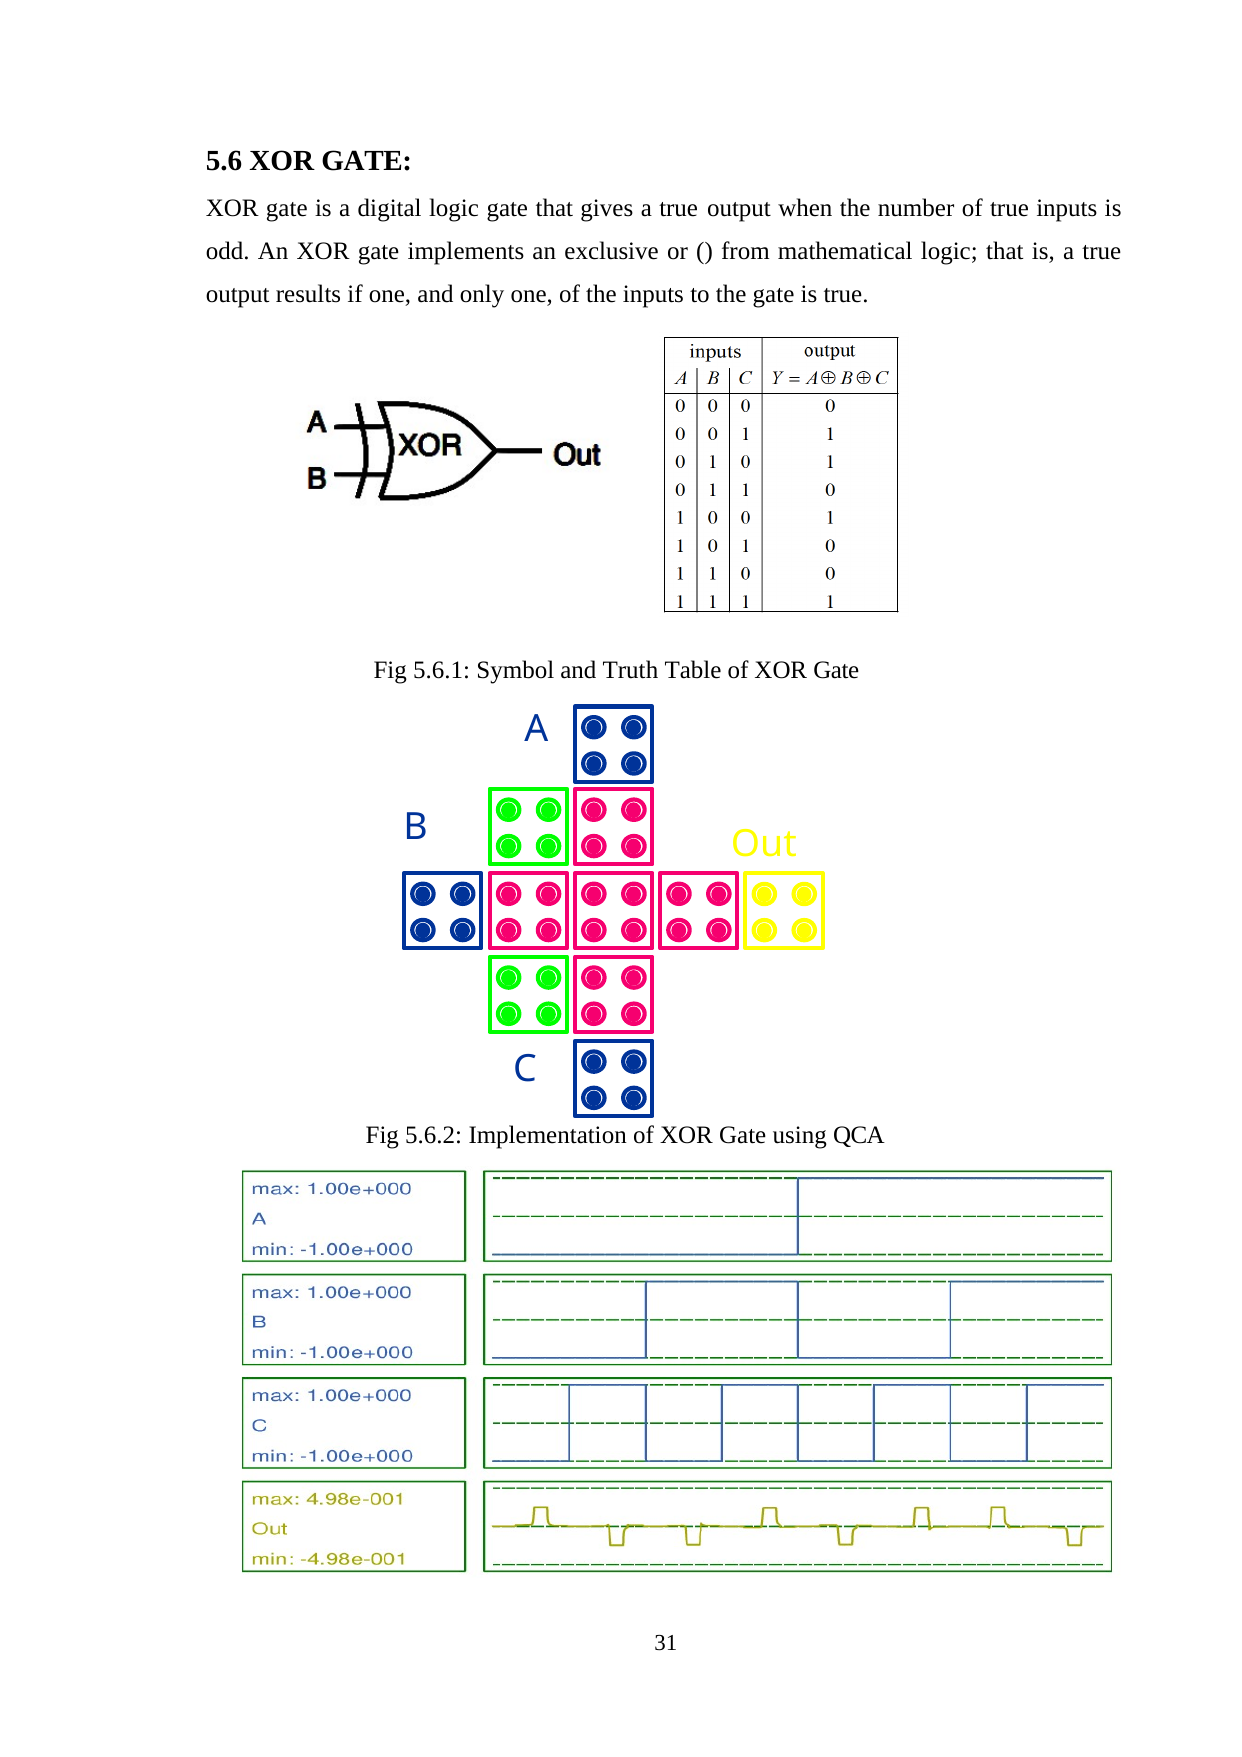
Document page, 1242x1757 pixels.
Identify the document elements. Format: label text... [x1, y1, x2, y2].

picture [295, 387, 613, 514]
list XOR GATE: [206, 143, 1177, 176]
text Fig 5.6.1: Symbol and Truth Table of XOR Gate [154, 656, 1079, 684]
picture [659, 330, 909, 617]
text Fig 5.6.2: Implementation of XOR Gate using QCA [154, 684, 1078, 1149]
text XOR gate is a digital logic gate that gives a true output when the number of true inputs is odd. An XOR gate implements an exclusive or () from mathematical logic; that is, a true output results if one, and only one, of the inputs to the gate is true. [206, 193, 1122, 308]
picture [230, 1166, 1124, 1578]
